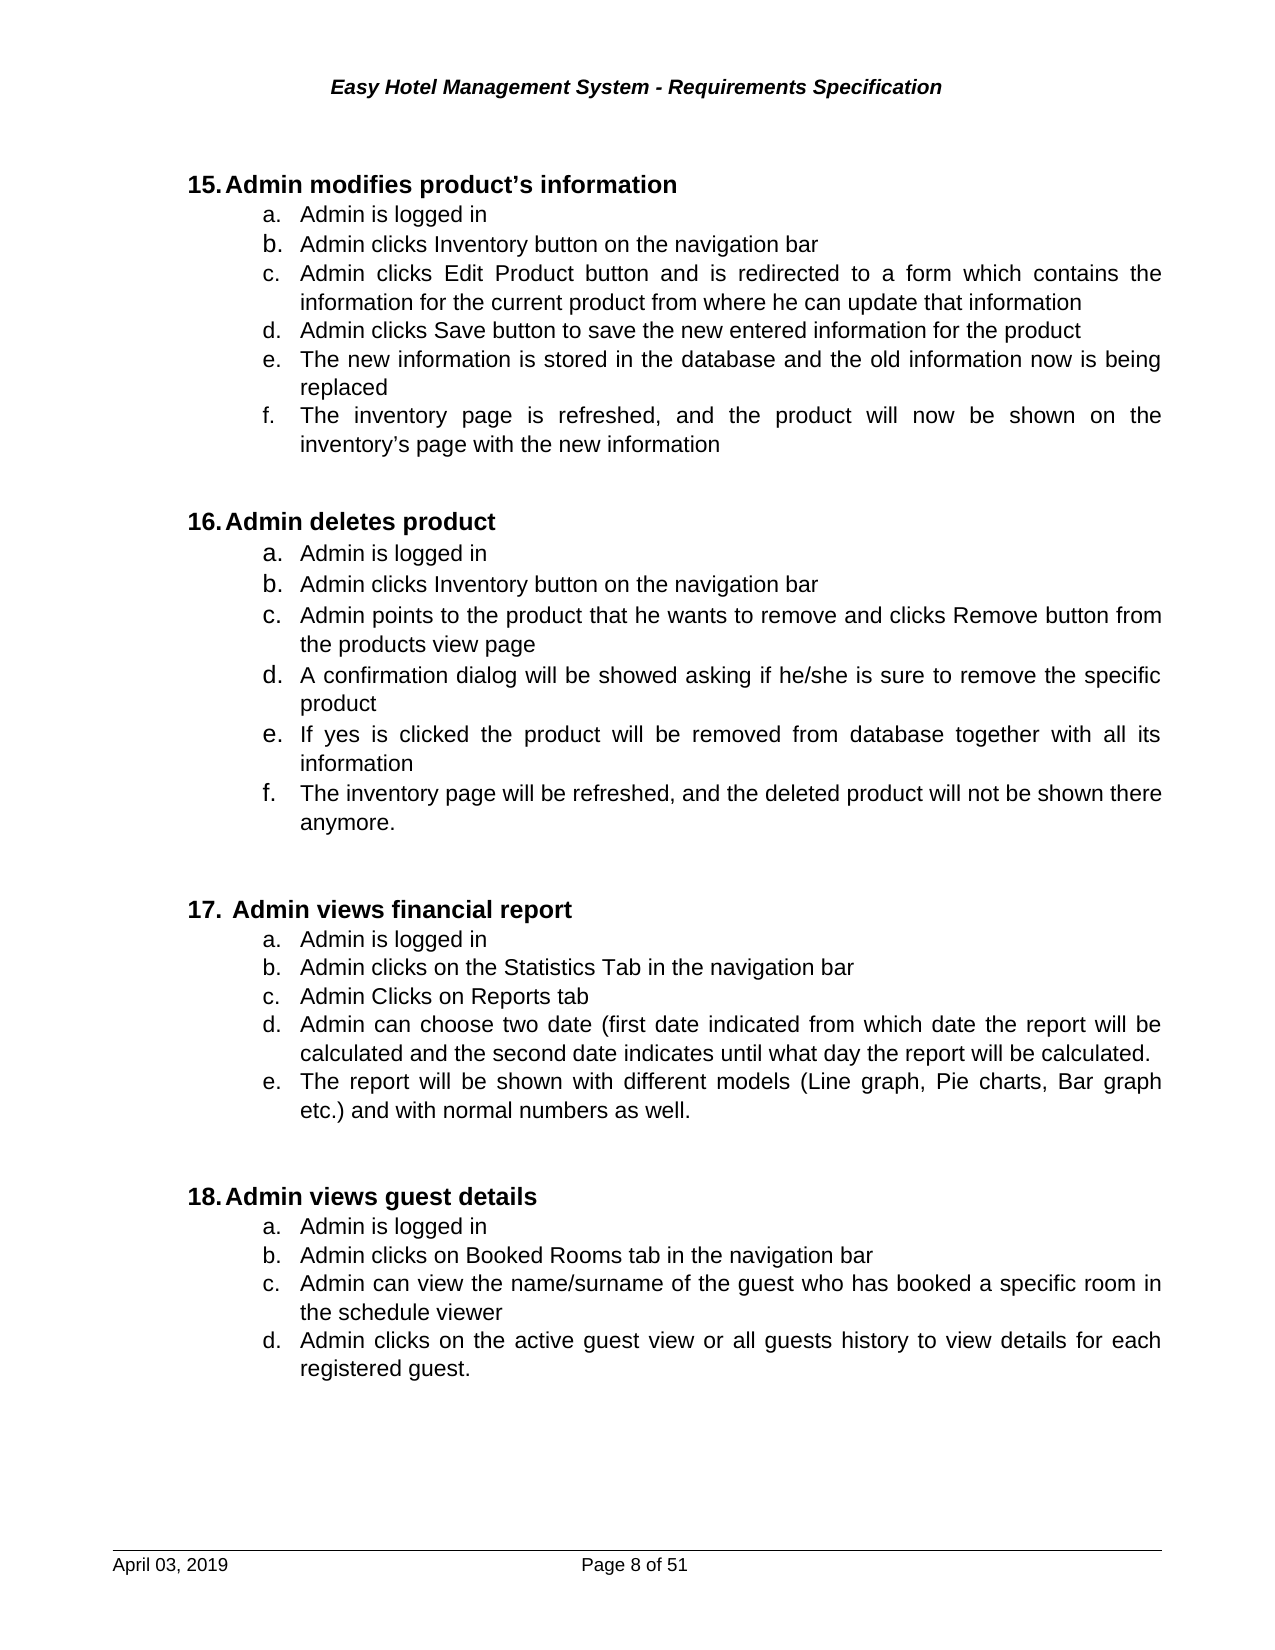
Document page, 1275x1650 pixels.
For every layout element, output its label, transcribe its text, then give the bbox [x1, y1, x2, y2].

list Admin clicks Edit Product button and is redirected to a form which contains the information for the current product from where he can update that information [262, 260, 1162, 315]
list Admin clicks Save button to save the new entered information for the product [262, 317, 1162, 343]
list Admin clicks Inventory button on the navigation bar [262, 569, 1162, 598]
list Admin is logged in [262, 926, 1162, 952]
list Admin can view the name/surname of the guest who has booked a specific room in the schedule viewer [262, 1270, 1162, 1325]
list Admin is logged in [262, 1213, 1162, 1239]
list Admin clicks Inventory button on the navigation bar [262, 229, 1162, 258]
list Admin deletes product [187, 507, 1162, 536]
list The inventory page is refreshed, and the product will now be shown on the inventory’s page with the new information [262, 402, 1162, 457]
list Admin clicks on the active guest view or all guests history to view details for each registered guest. [262, 1327, 1162, 1382]
list The inventory page will be refreshed, and the deleted product will not be shown there anymore. [262, 778, 1162, 835]
list Admin is logged in [262, 201, 1162, 227]
list The new information is stored in the database and the old information now is being replaced [262, 346, 1162, 400]
list Admin modifies product’s information [187, 170, 1162, 198]
list Admin can choose two date (first date indicated from which date the report will be calculated and the second date indicates until what day the report will be calculated. [262, 1011, 1162, 1066]
list If yes is clicked the product will be removed from database together with all its information [262, 719, 1162, 776]
list Admin Clicks on Reports tab [262, 983, 1162, 1009]
list Admin clicks on Booked Rooms tab in the navigation bar [262, 1242, 1162, 1268]
list Admin views financial report [187, 895, 1162, 924]
list The report will be shown with different models (Line graph, Pie charts, Bar graph etc.) and with normal numbers as well. [262, 1068, 1162, 1123]
list Admin clicks on the Statistics Tab in the navigation bar [262, 954, 1162, 981]
list Admin points to the product that he wants to remove and clicks Remove button from the products view page [262, 600, 1162, 657]
list Admin is logged in [262, 538, 1162, 567]
list A confirmation dialog will be showed asking if he/she is sure to remove the specific product [262, 659, 1162, 717]
list Admin views guest details [187, 1182, 1162, 1211]
